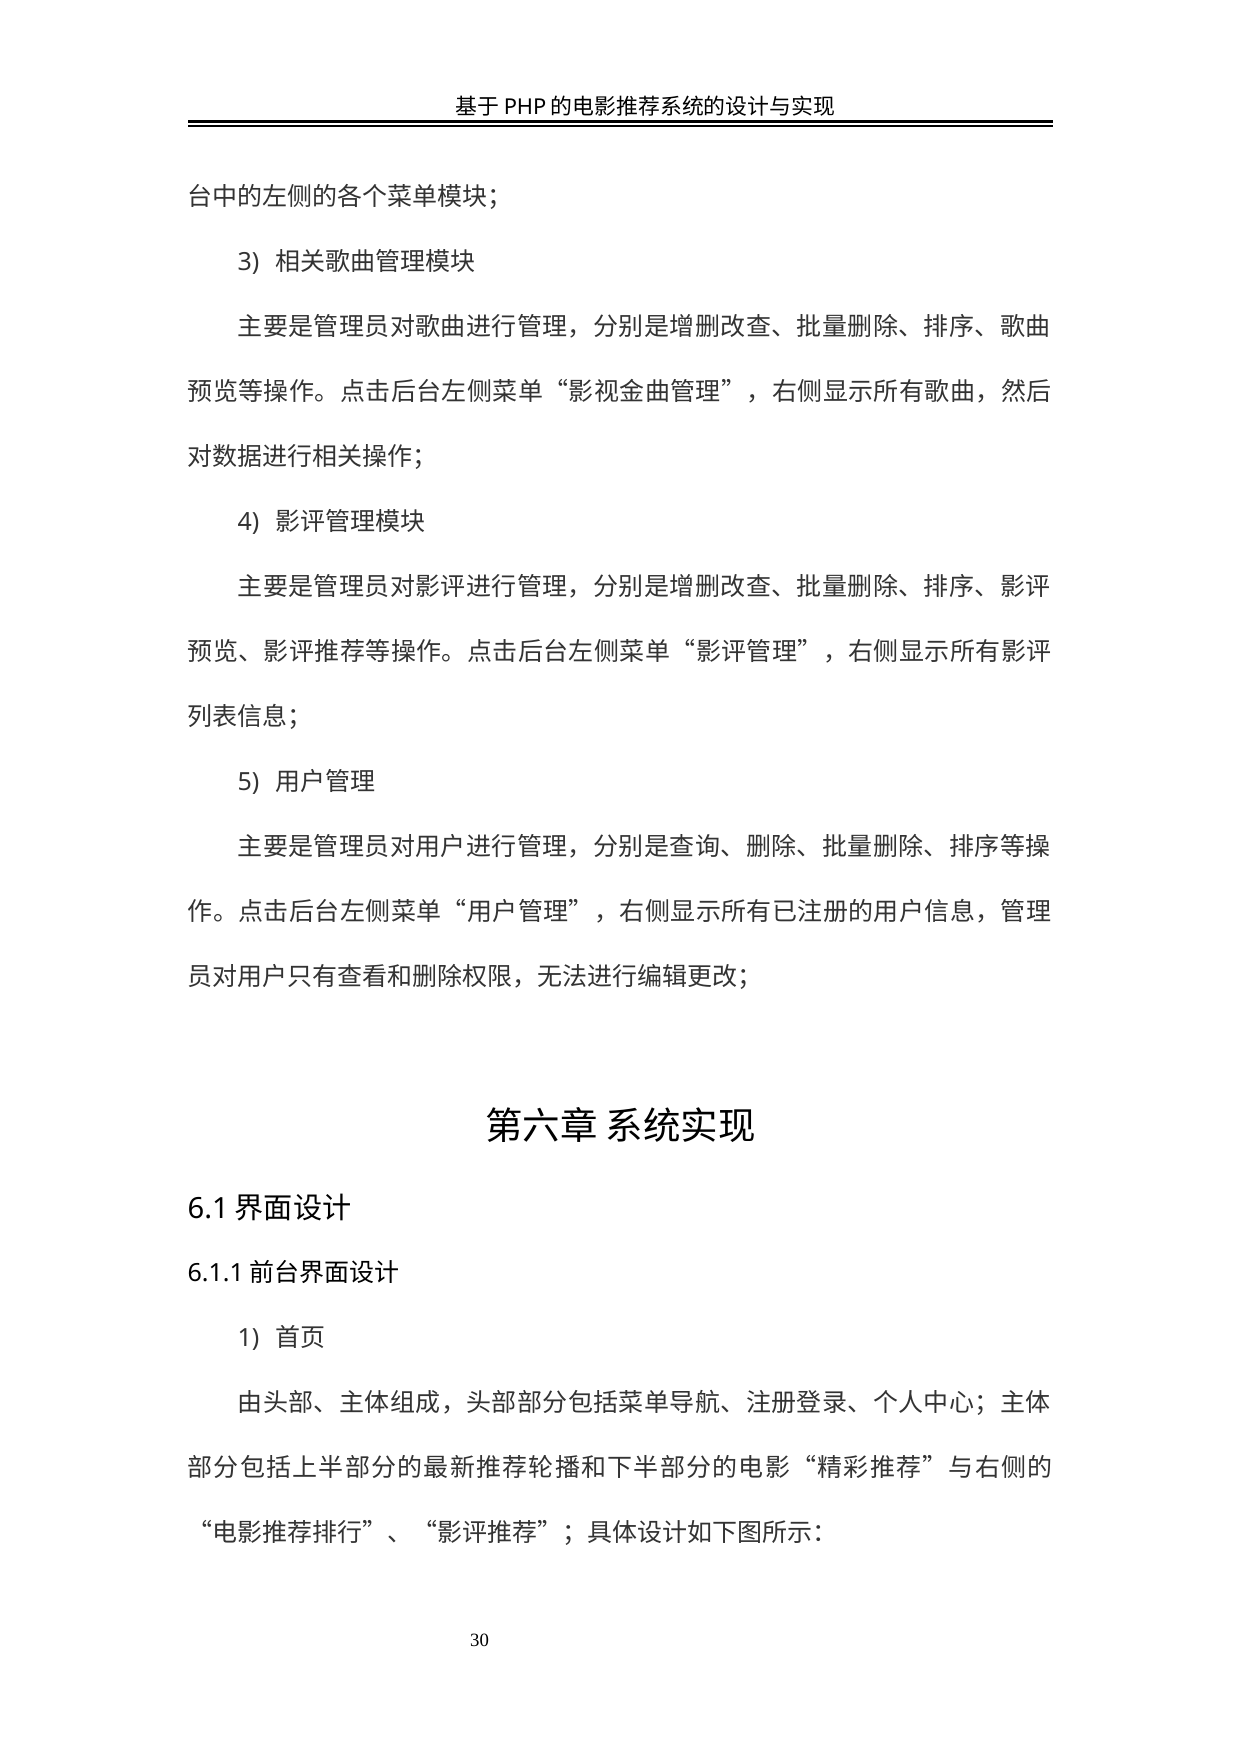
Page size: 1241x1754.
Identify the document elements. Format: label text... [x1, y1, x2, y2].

subtitle 6.1界面设计 [187, 1173, 1053, 1238]
text 主要是管理员对影评进行管理，分别是增删改查、批量删除、排序、影评预览、影评推荐等操作。点击后台左侧菜单“影评管理”，右侧显示所有影评列表信息； [187, 552, 1053, 747]
list 用户管理 [187, 747, 1053, 812]
subtitle 第六章 系统实现 [187, 1091, 1053, 1156]
list 首页 [187, 1303, 1053, 1368]
text 由头部、主体组成，头部部分包括菜单导航、注册登录、个人中心；主体部分包括上半部分的最新推荐轮播和下半部分的电影“精彩推荐”与右侧的“电影推荐排行”、“影评推荐”；具体设计如下图所示： [187, 1368, 1053, 1563]
text 主要是管理员对歌曲进行管理，分别是增删改查、批量删除、排序、歌曲预览等操作。点击后台左侧菜单“影视金曲管理”，右侧显示所有歌曲，然后对数据进行相关操作； [187, 292, 1053, 487]
text 主要是管理员对用户进行管理，分别是查询、删除、批量删除、排序等操作。点击后台左侧菜单“用户管理”，右侧显示所有已注册的用户信息，管理员对用户只有查看和删除权限，无法进行编辑更改； [187, 812, 1053, 1007]
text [187, 162, 1053, 227]
list 影评管理模块 [187, 487, 1053, 552]
list 相关歌曲管理模块 [187, 227, 1053, 292]
subtitle 6.1.1前台界面设计 [187, 1238, 1053, 1303]
